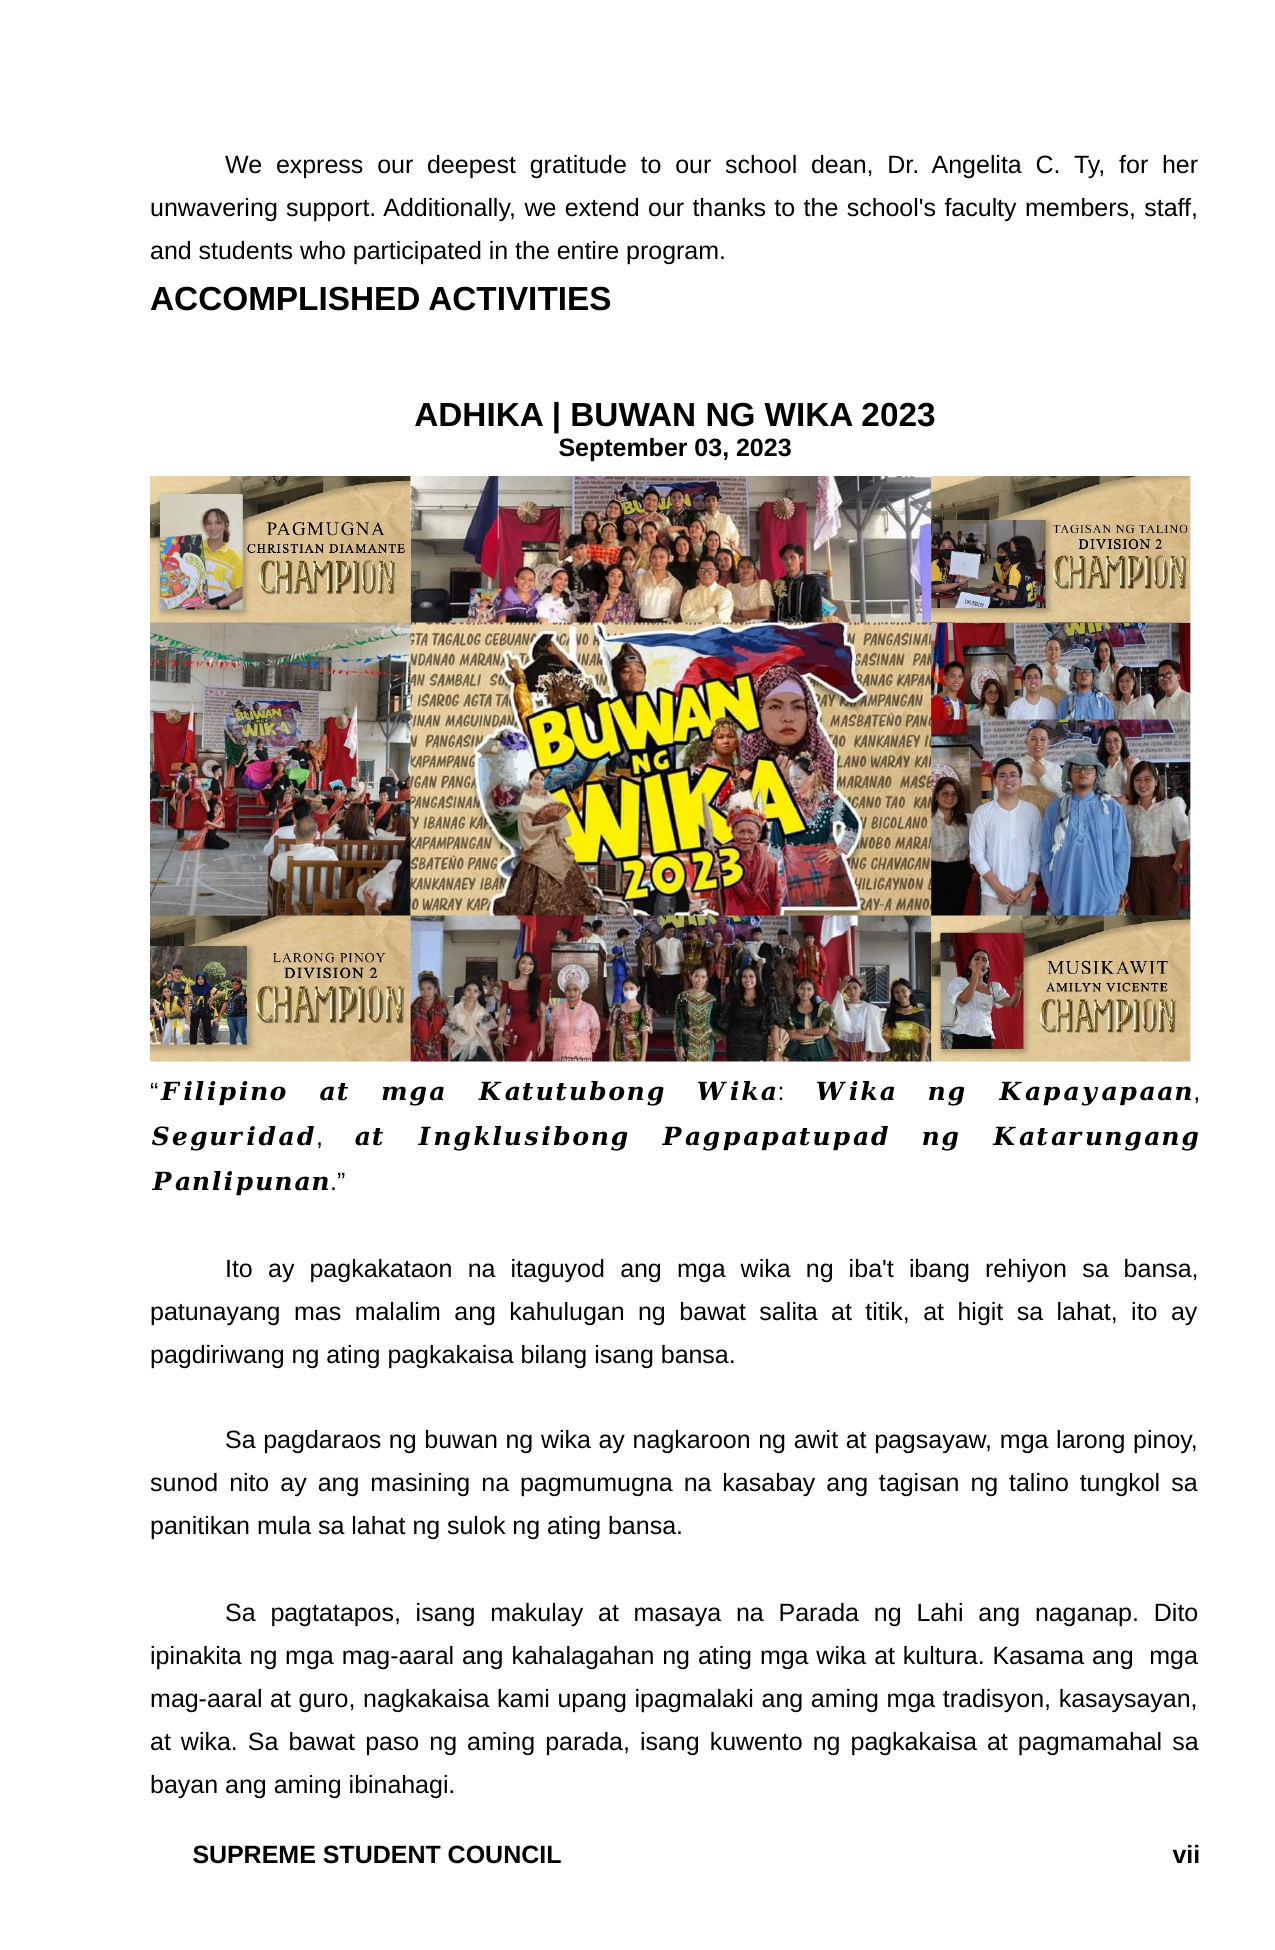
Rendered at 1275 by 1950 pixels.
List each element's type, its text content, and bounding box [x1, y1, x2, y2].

text Ito ay pagkakataon na itaguyod ang mga wika ng iba't ibang rehiyon sa bansa, patunayang mas malalim ang kahulugan ng bawat salita at titik, at higit sa lahat, ito ay pagdiriwang ng ating pagkakaisa bilang isang bansa. [150, 1254, 1200, 1369]
picture [150, 476, 1191, 1062]
text We express our deepest gratitude to our school dean, Dr. Angelita C. Ty, for her unwavering support. Additionally, we extend our thanks to the school's faculty members, staff, and students who participated in the entire program. [150, 150, 1200, 265]
text September 03, 2023 [150, 433, 1200, 462]
text Sa pagdaraos ng buwan ng wika ay nagkaroon ng awit at pagsayaw, mga larong pinoy, sunod nito ay ang masining na pagmumugna na kasabay ang tagisan ng talino tungkol sa panitikan mula sa lahat ng sulok ng ating bansa. [150, 1425, 1200, 1540]
text ACCOMPLISHED ACTIVITIES [150, 279, 1200, 318]
text ADHIKA | BUWAN NG WIKA 2023 [150, 394, 1200, 433]
text “𝑭𝒊𝒍𝒊𝒑𝒊𝒏𝒐 𝒂𝒕 𝒎𝒈𝒂 𝑲𝒂𝒕𝒖𝒕𝒖𝒃𝒐𝒏𝒈 𝑾𝒊𝒌𝒂: 𝑾𝒊𝒌𝒂 𝒏𝒈 𝑲𝒂𝒑𝒂𝒚𝒂𝒑𝒂𝒂𝒏, 𝑺𝒆𝒈𝒖𝒓𝒊𝒅𝒂𝒅, 𝒂𝒕 𝑰𝒏𝒈𝒌𝒍𝒖𝒔𝒊𝒃𝒐𝒏𝒈 𝑷𝒂𝒈𝒑𝒂𝒑𝒂𝒕𝒖𝒑𝒂𝒅 𝒏𝒈 𝑲𝒂𝒕𝒂𝒓𝒖𝒏𝒈𝒂𝒏𝒈 𝑷𝒂𝒏𝒍𝒊𝒑𝒖𝒏𝒂𝒏.” [150, 1075, 1200, 1196]
text Sa pagtatapos, isang makulay at masaya na Parada ng Lahi ang naganap. Dito ipinakita ng mga mag-aaral ang kahalagahan ng ating mga wika at kultura. Kasama ang mga mag-aaral at guro, nagkakaisa kami upang ipagmalaki ang aming mga tradisyon, kasaysayan, at wika. Sa bawat paso ng aming parada, isang kuwento ng pagkakaisa at pagmamahal sa bayan ang aming ibinahagi. [150, 1598, 1200, 1799]
